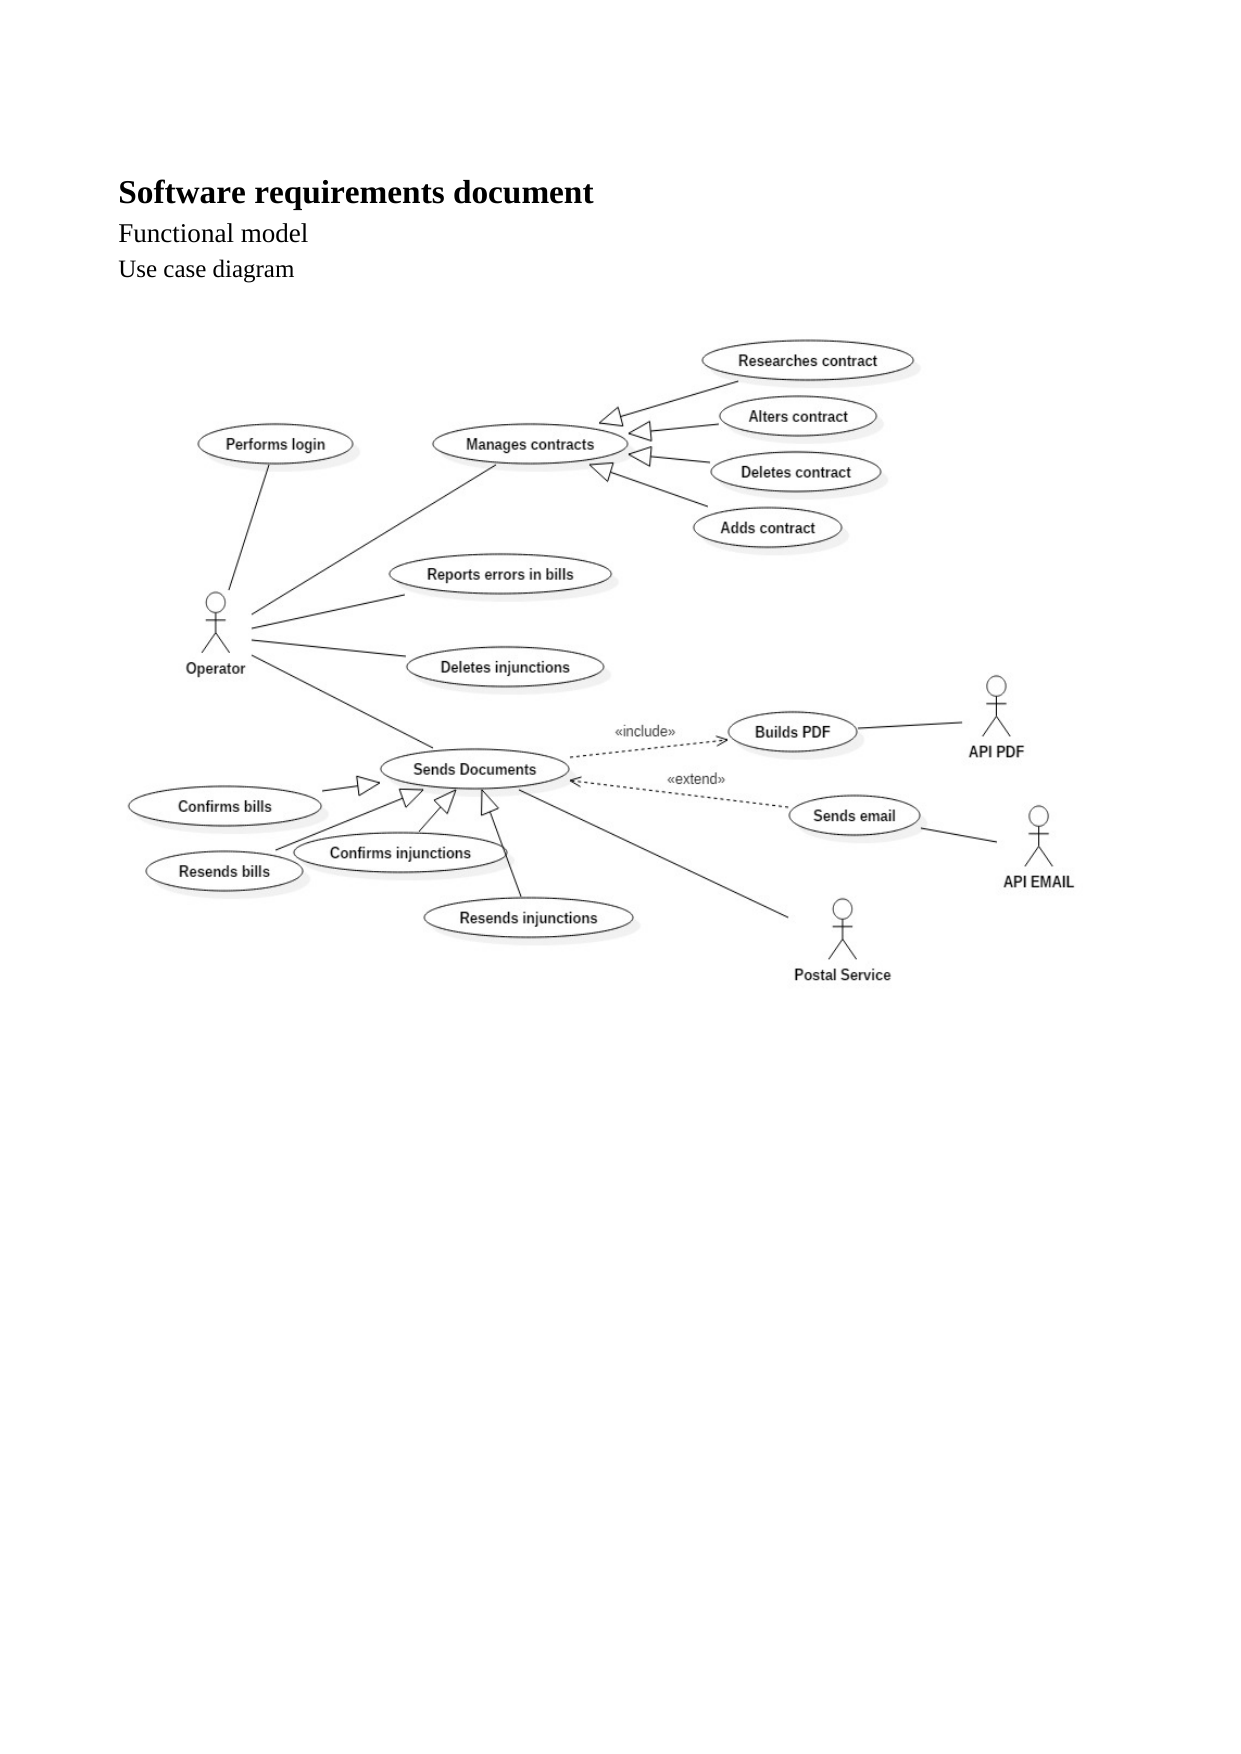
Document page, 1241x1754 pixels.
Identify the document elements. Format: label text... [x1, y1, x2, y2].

subtitle Use case diagram [118, 254, 1122, 283]
picture [118, 329, 1123, 1036]
subtitle Software requirements document [118, 173, 1122, 211]
subtitle Functional model [118, 217, 1122, 248]
